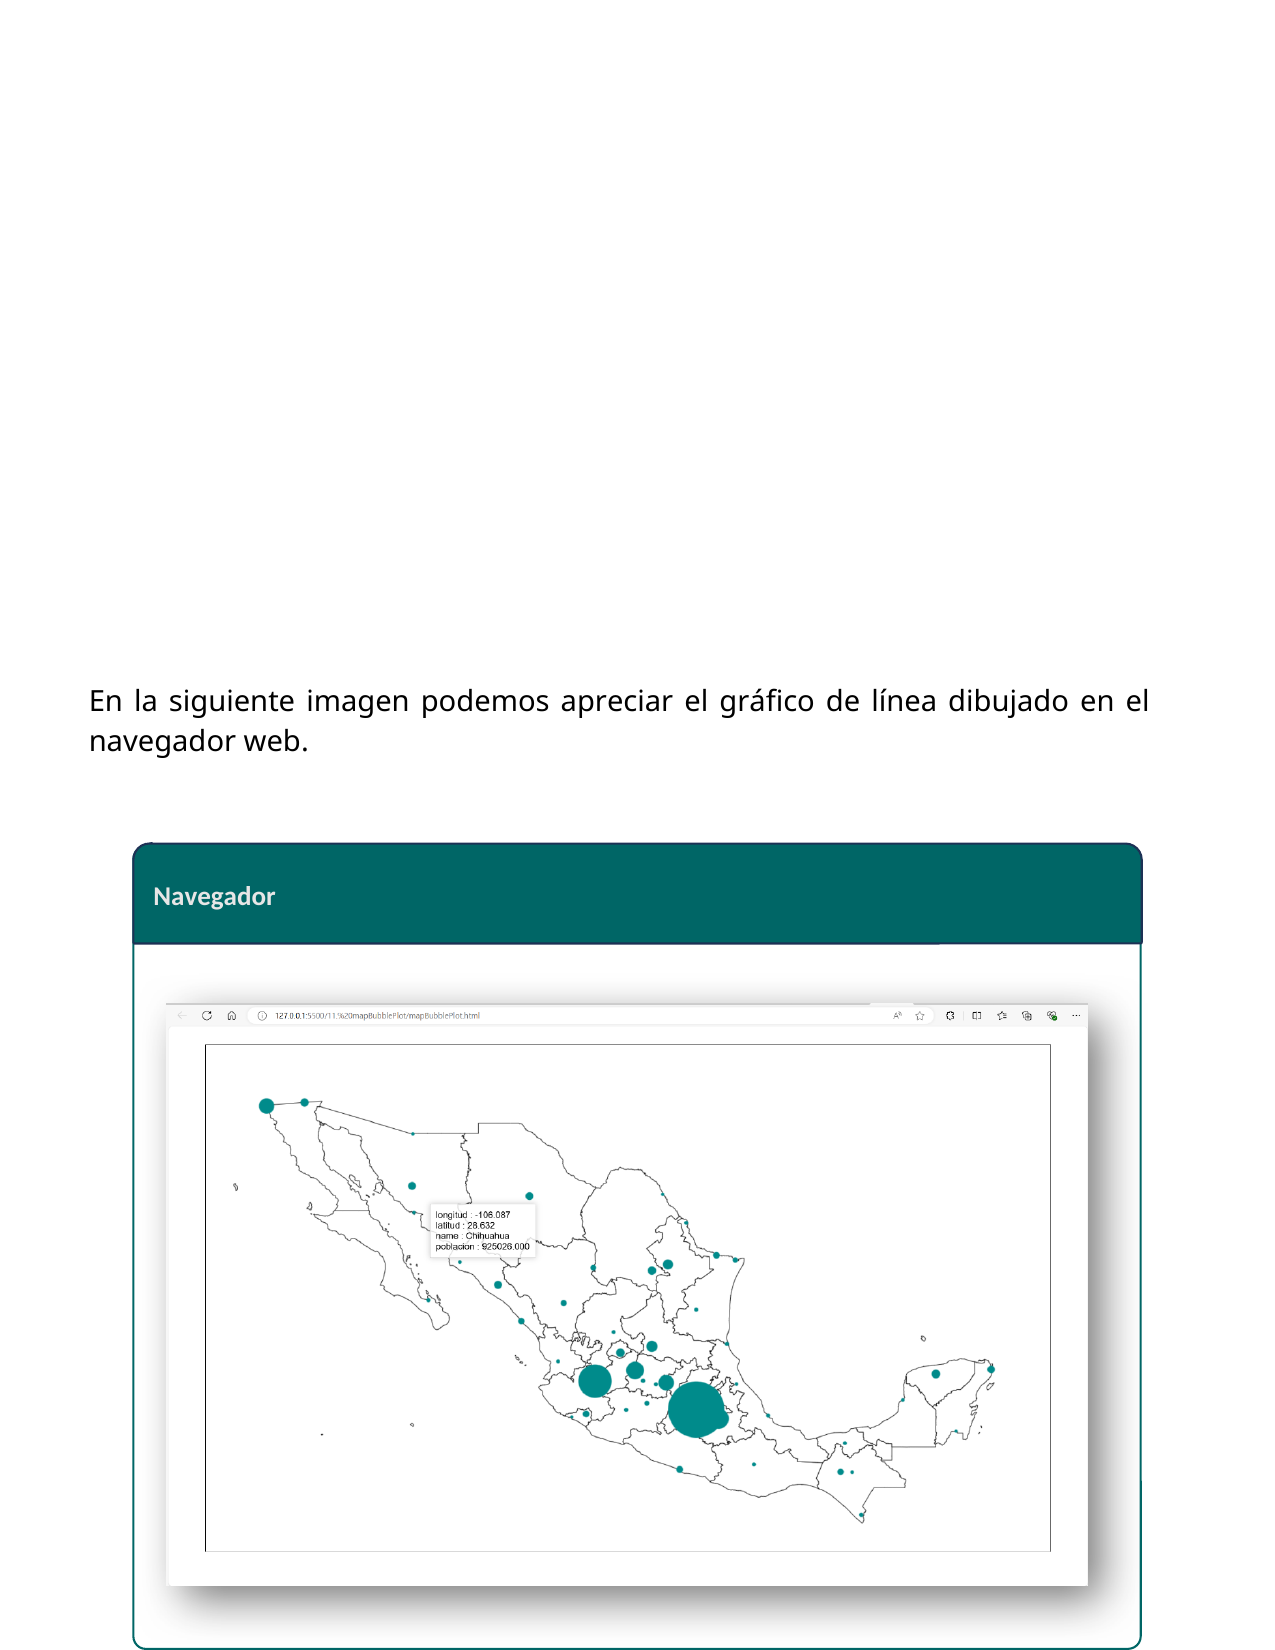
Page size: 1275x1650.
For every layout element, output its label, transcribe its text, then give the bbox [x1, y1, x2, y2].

picture [166, 1003, 1088, 1586]
text En la siguiente imagen podemos apreciar el gráfico de línea dibujado en el navegador web. [88, 680, 1152, 759]
